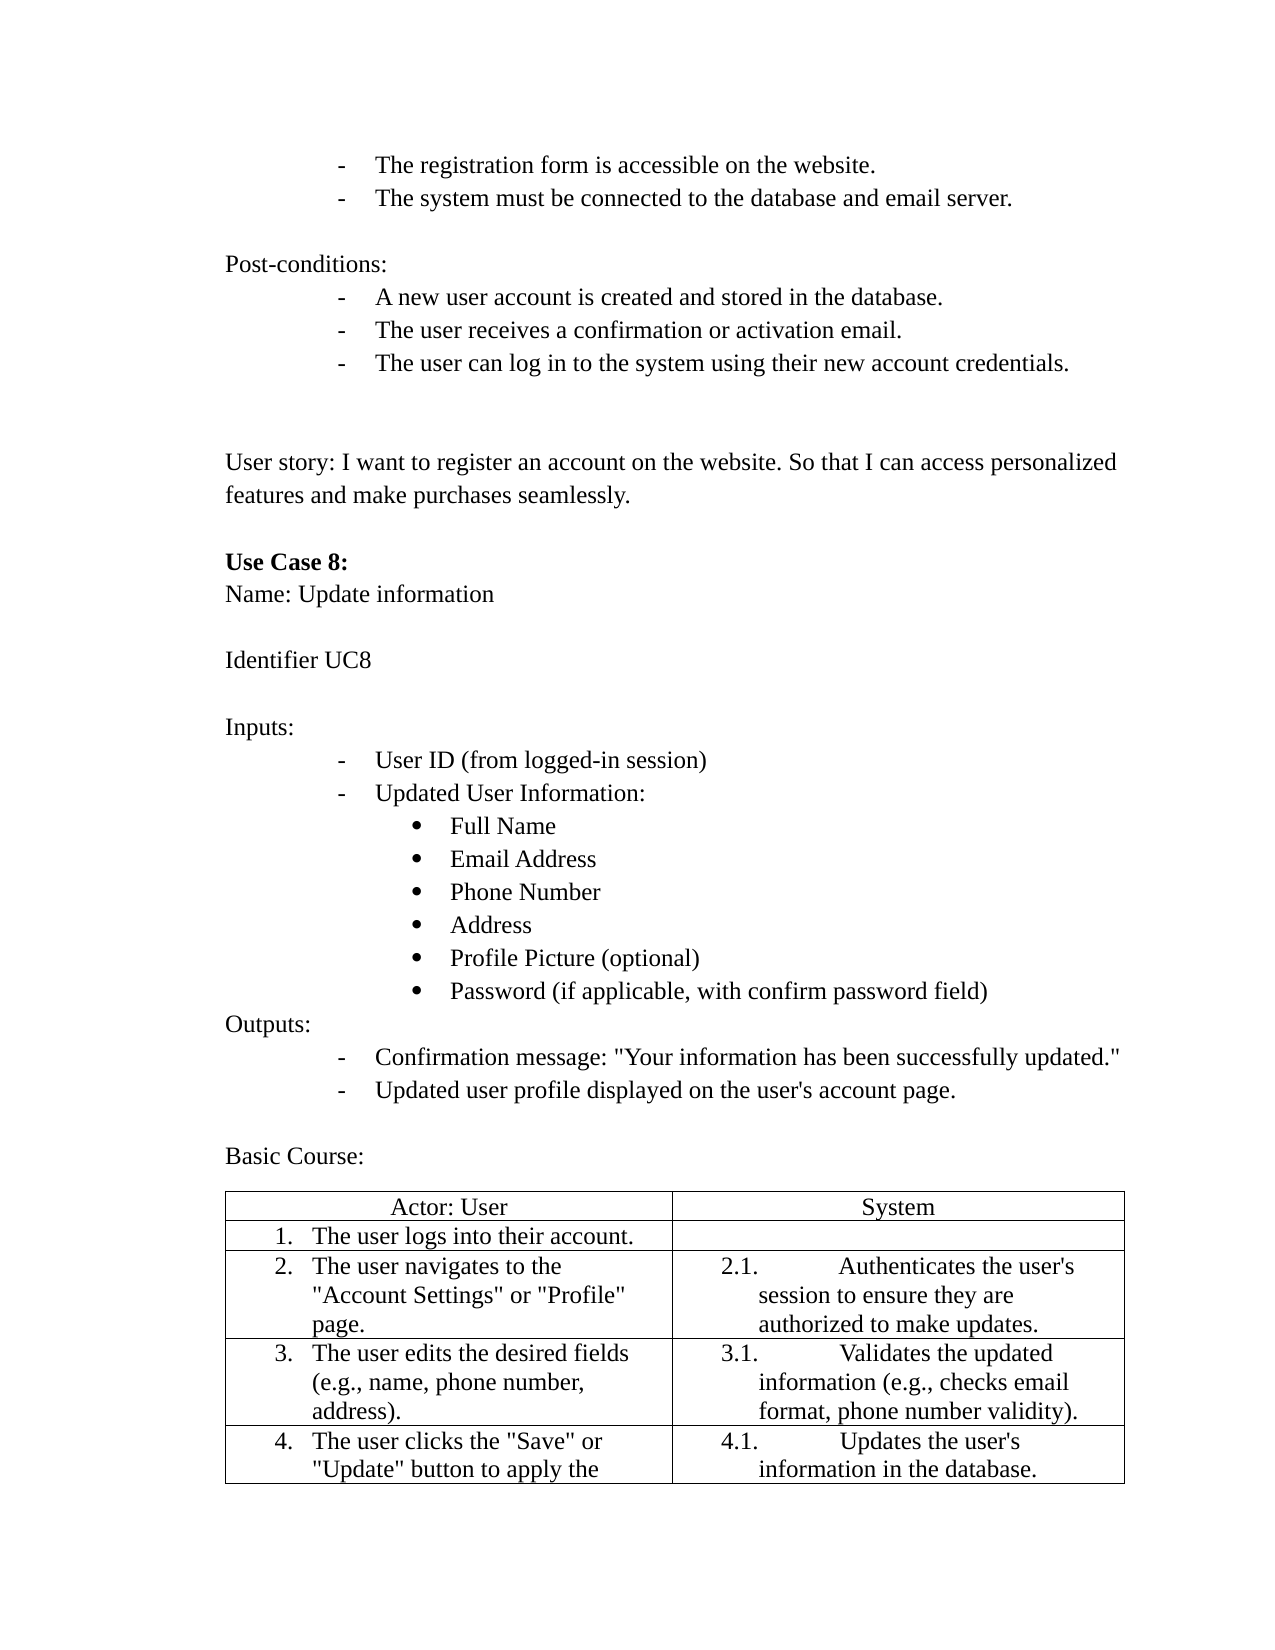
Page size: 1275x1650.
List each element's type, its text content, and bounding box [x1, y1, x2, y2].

list User ID (from logged-in session) [337, 745, 1125, 773]
list Email Address [412, 844, 1125, 872]
list The user can log in to the system using their new account credentials. [337, 348, 1125, 377]
list Profile Picture (optional) [412, 943, 1125, 972]
table_cell The user edits the desired fields (e.g., name, phone number, address). [226, 1339, 672, 1425]
list The system must be connected to the database and email server. [337, 183, 1125, 212]
list Outputs: [225, 1009, 1125, 1038]
list Updated user profile displayed on the user's account page. [337, 1075, 1125, 1104]
list Use Case 8: [225, 547, 1125, 575]
list Inputs: [225, 712, 1125, 740]
list A new user account is created and stored in the database. [337, 282, 1125, 311]
table_header System [673, 1192, 1124, 1220]
list Phone Number [412, 877, 1125, 906]
list Full Name [412, 811, 1125, 839]
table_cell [673, 1426, 1124, 1483]
list Confirmation message: "Your information has been successfully updated." [337, 1042, 1125, 1071]
list Address [412, 910, 1125, 938]
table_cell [226, 1426, 672, 1483]
table_cell Authenticates the user's session to ensure they are authorized to make updates. [673, 1251, 1124, 1337]
table_cell [673, 1221, 1124, 1250]
list Name: Update information [225, 579, 1125, 608]
table_cell The user logs into their account. [226, 1221, 672, 1250]
table_cell Validates the updated information (e.g., checks email format, phone number validity). [673, 1339, 1124, 1425]
list Basic Course: [225, 1141, 1125, 1170]
list Updated User Information: [337, 778, 1125, 806]
list Password (if applicable, with confirm password field) [412, 976, 1125, 1004]
table_cell The user navigates to the "Account Settings" or "Profile" page. [226, 1251, 672, 1337]
list Identifier UC8 [225, 646, 1125, 674]
list The registration form is accessible on the website. [337, 150, 1125, 179]
list Post-conditions: [225, 249, 1125, 278]
table_header Actor: User [226, 1192, 672, 1220]
list The user receives a confirmation or activation email. [337, 315, 1125, 344]
list User story: I want to register an account on the website. So that I can access personalized features and make purchases seamlessly. [225, 447, 1125, 509]
